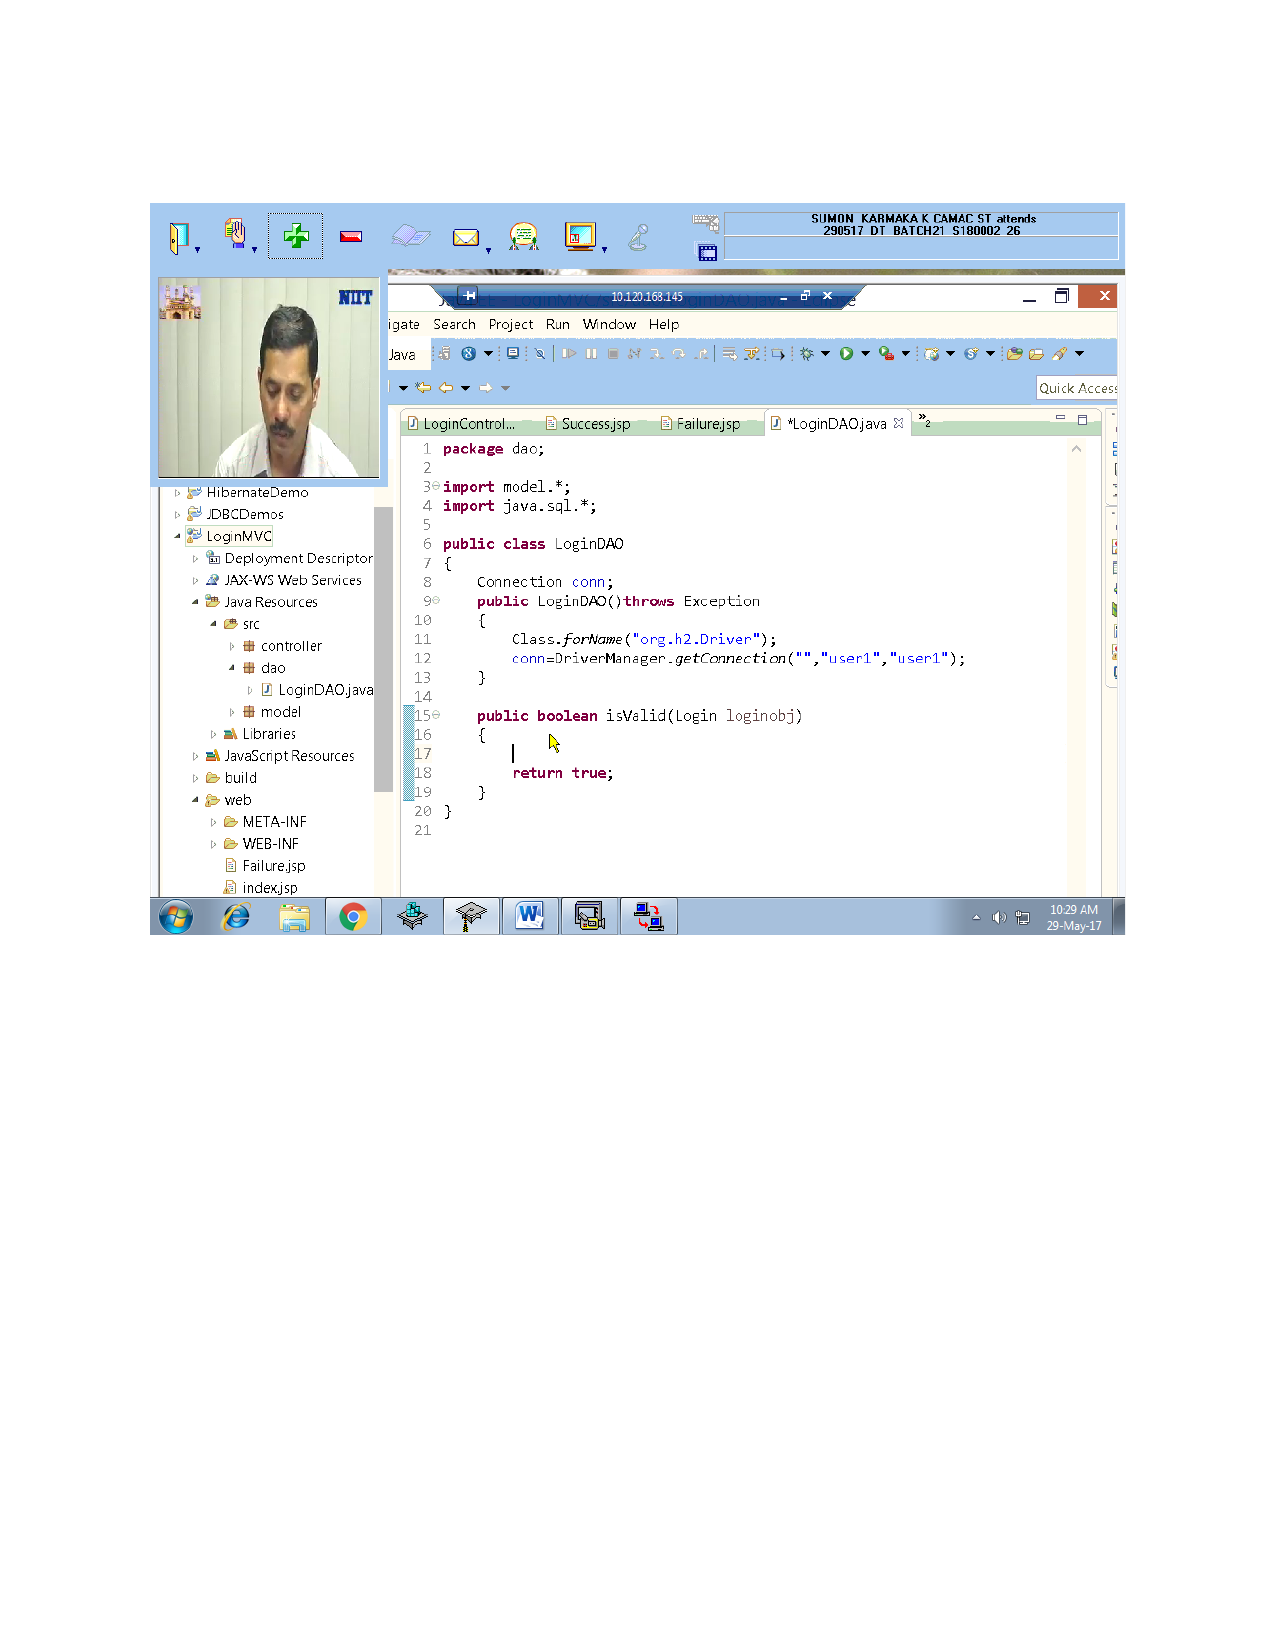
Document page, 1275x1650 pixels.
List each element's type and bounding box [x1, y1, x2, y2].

picture [150, 203, 1125, 935]
